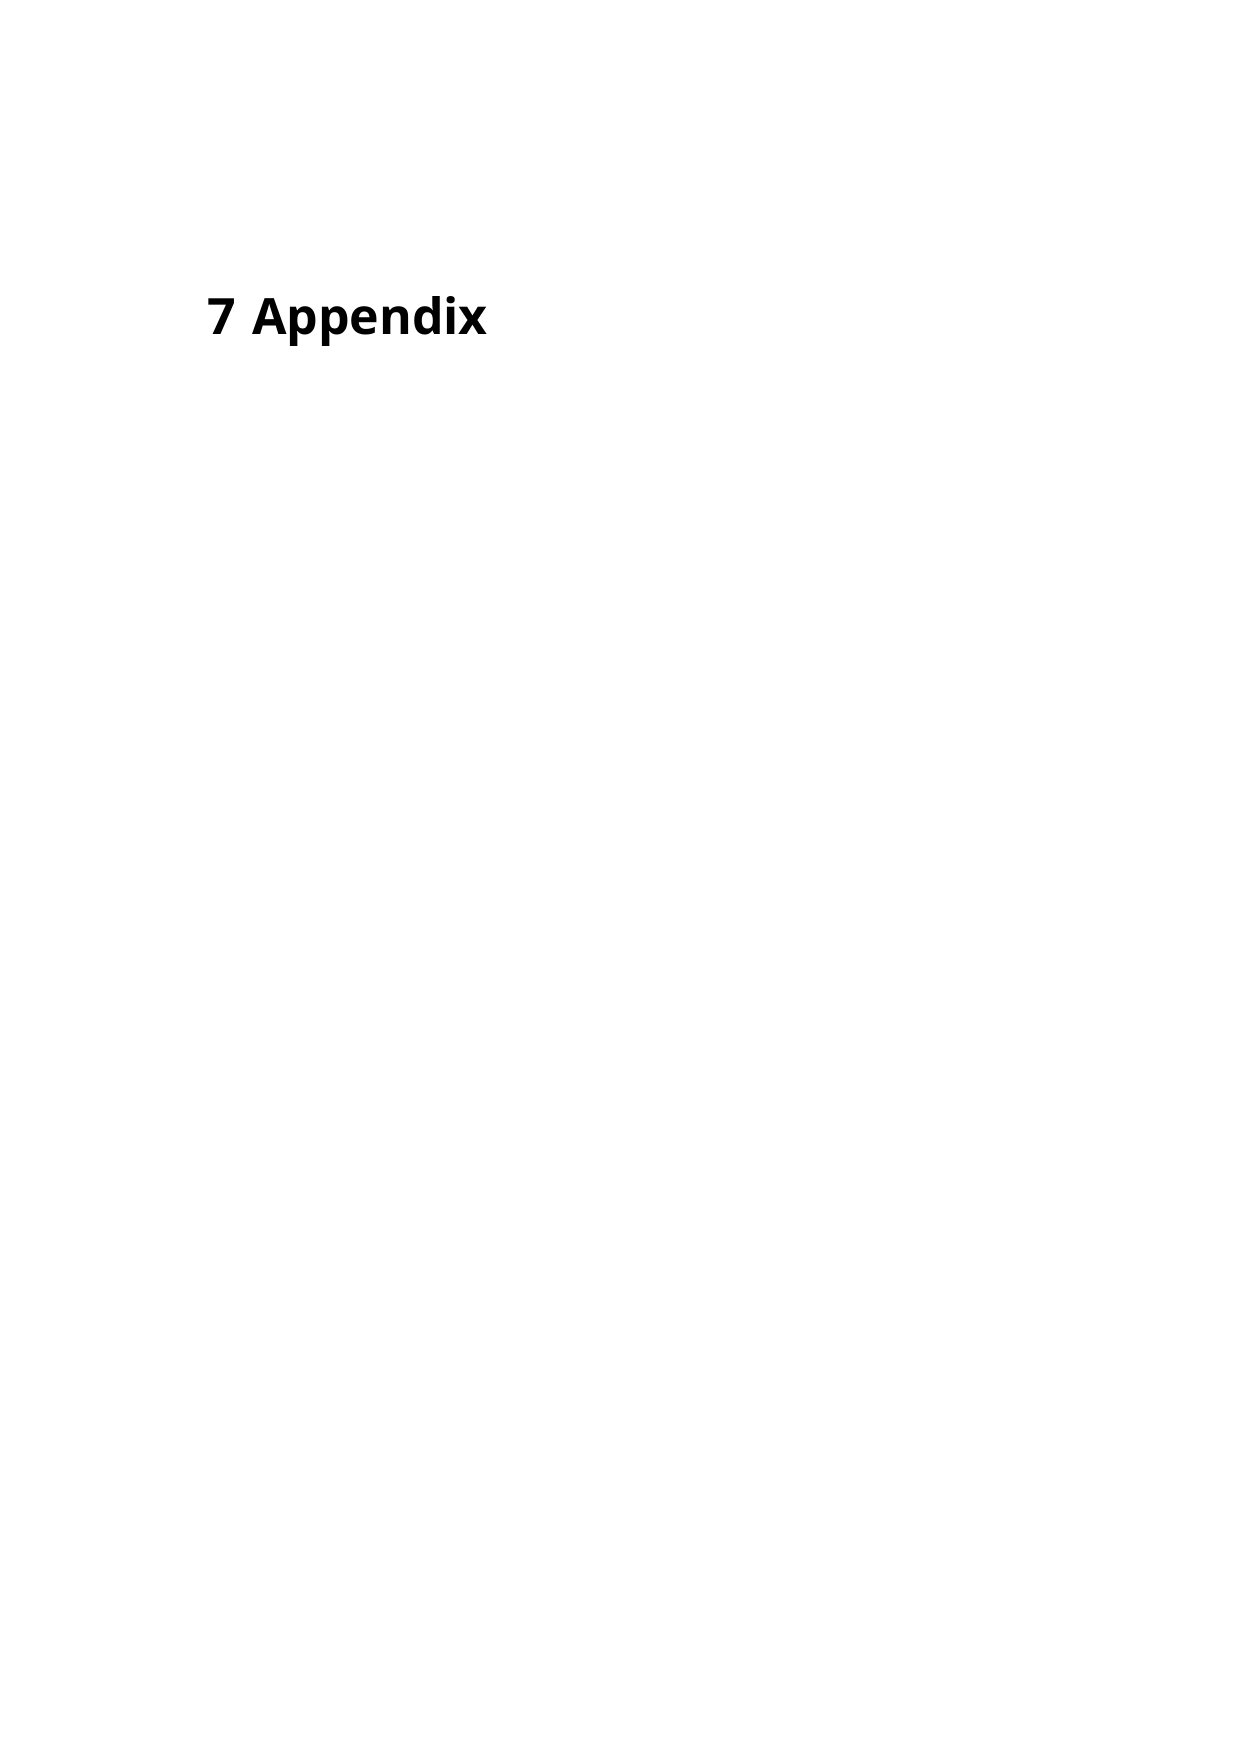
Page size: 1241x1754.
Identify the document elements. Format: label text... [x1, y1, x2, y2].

subtitle Appendix [207, 281, 1033, 349]
